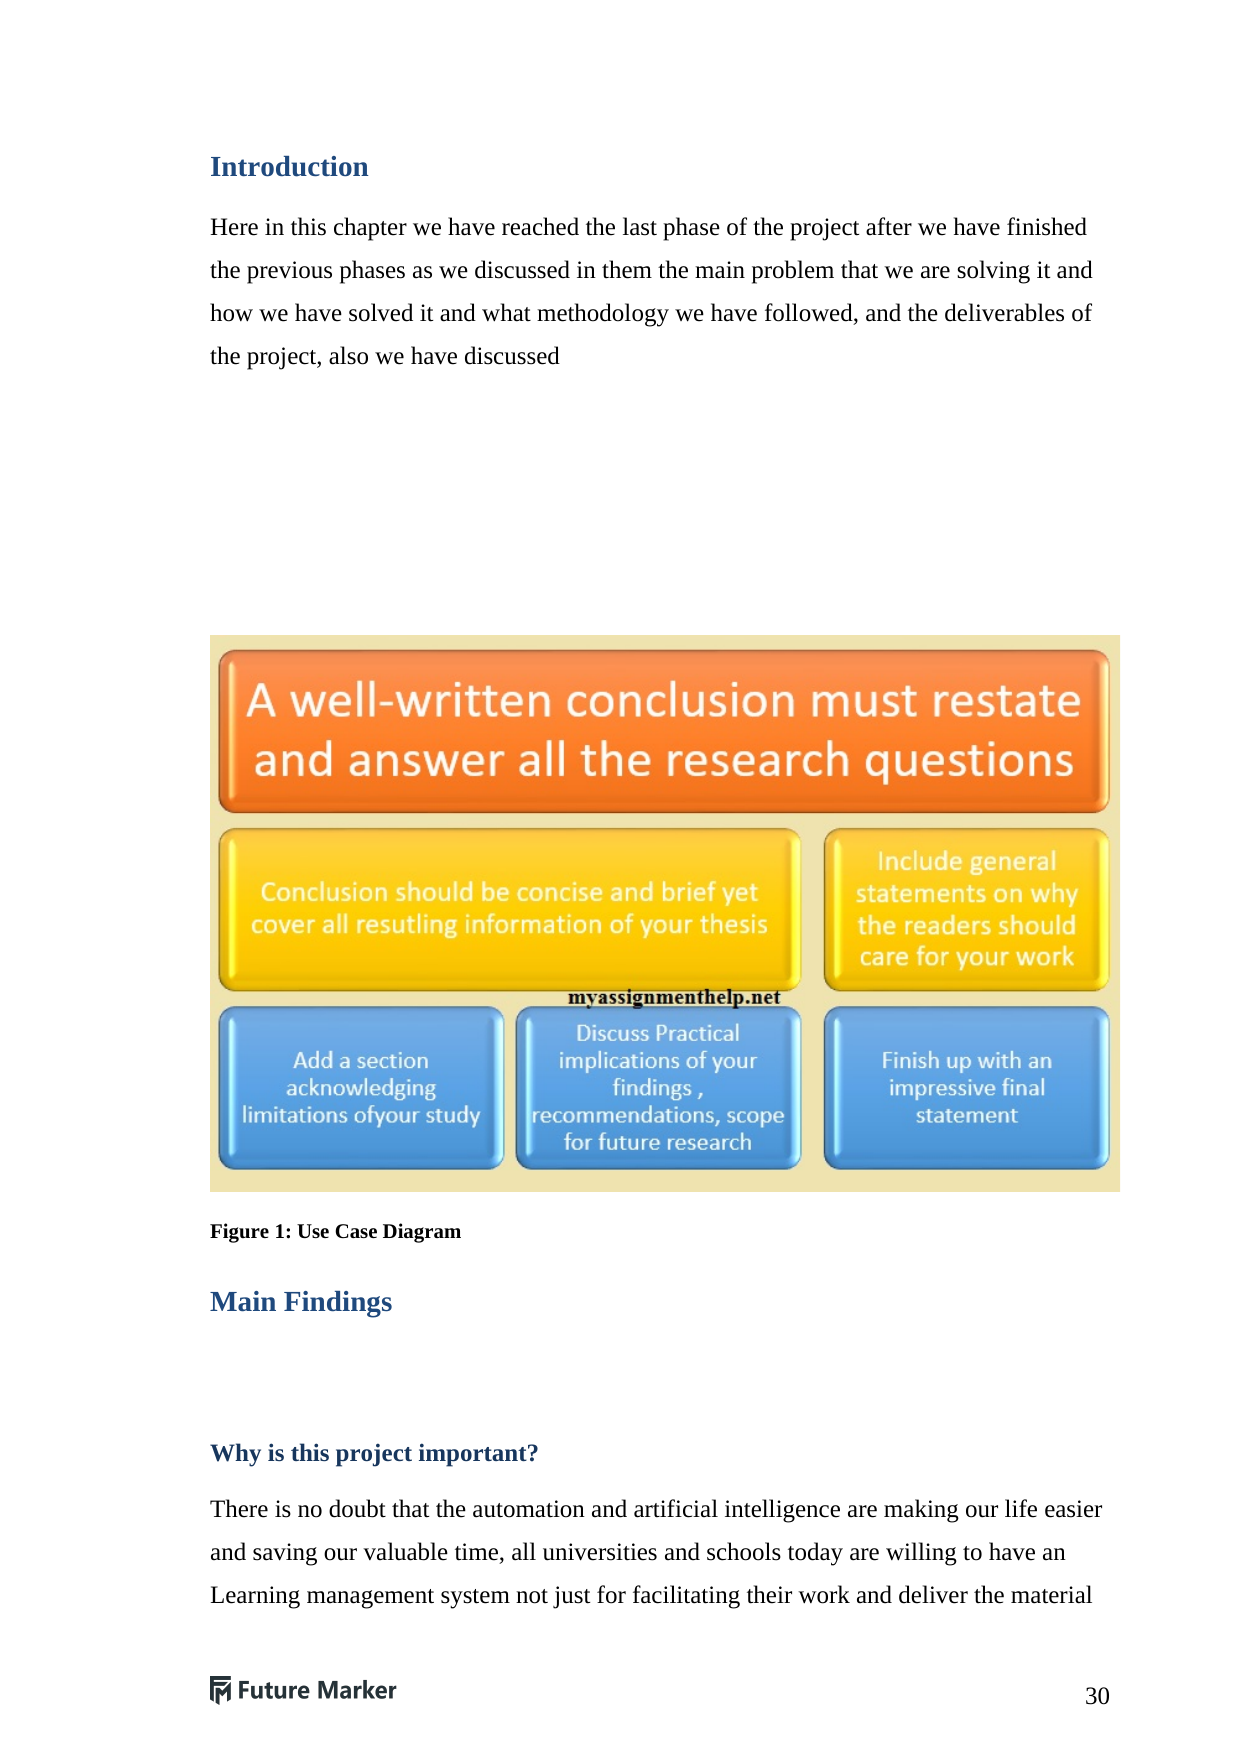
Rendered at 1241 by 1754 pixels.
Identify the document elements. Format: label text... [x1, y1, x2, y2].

text Figure 1: Use Case Diagram [210, 1218, 1120, 1243]
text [210, 1494, 1120, 1609]
subtitle Introduction [210, 149, 1120, 183]
subtitle Why is this project important? [210, 1438, 1120, 1467]
picture [210, 635, 1121, 1192]
subtitle Main Findings [210, 1284, 1120, 1317]
picture [210, 1676, 397, 1705]
text Here in this chapter we have reached the last phase of the project after we have finished the previous phases as we discussed in them the main problem that we are solving it and how we have solved it and what methodology we have followed, and the deliverables of the project, also we have discussed [210, 212, 1120, 370]
